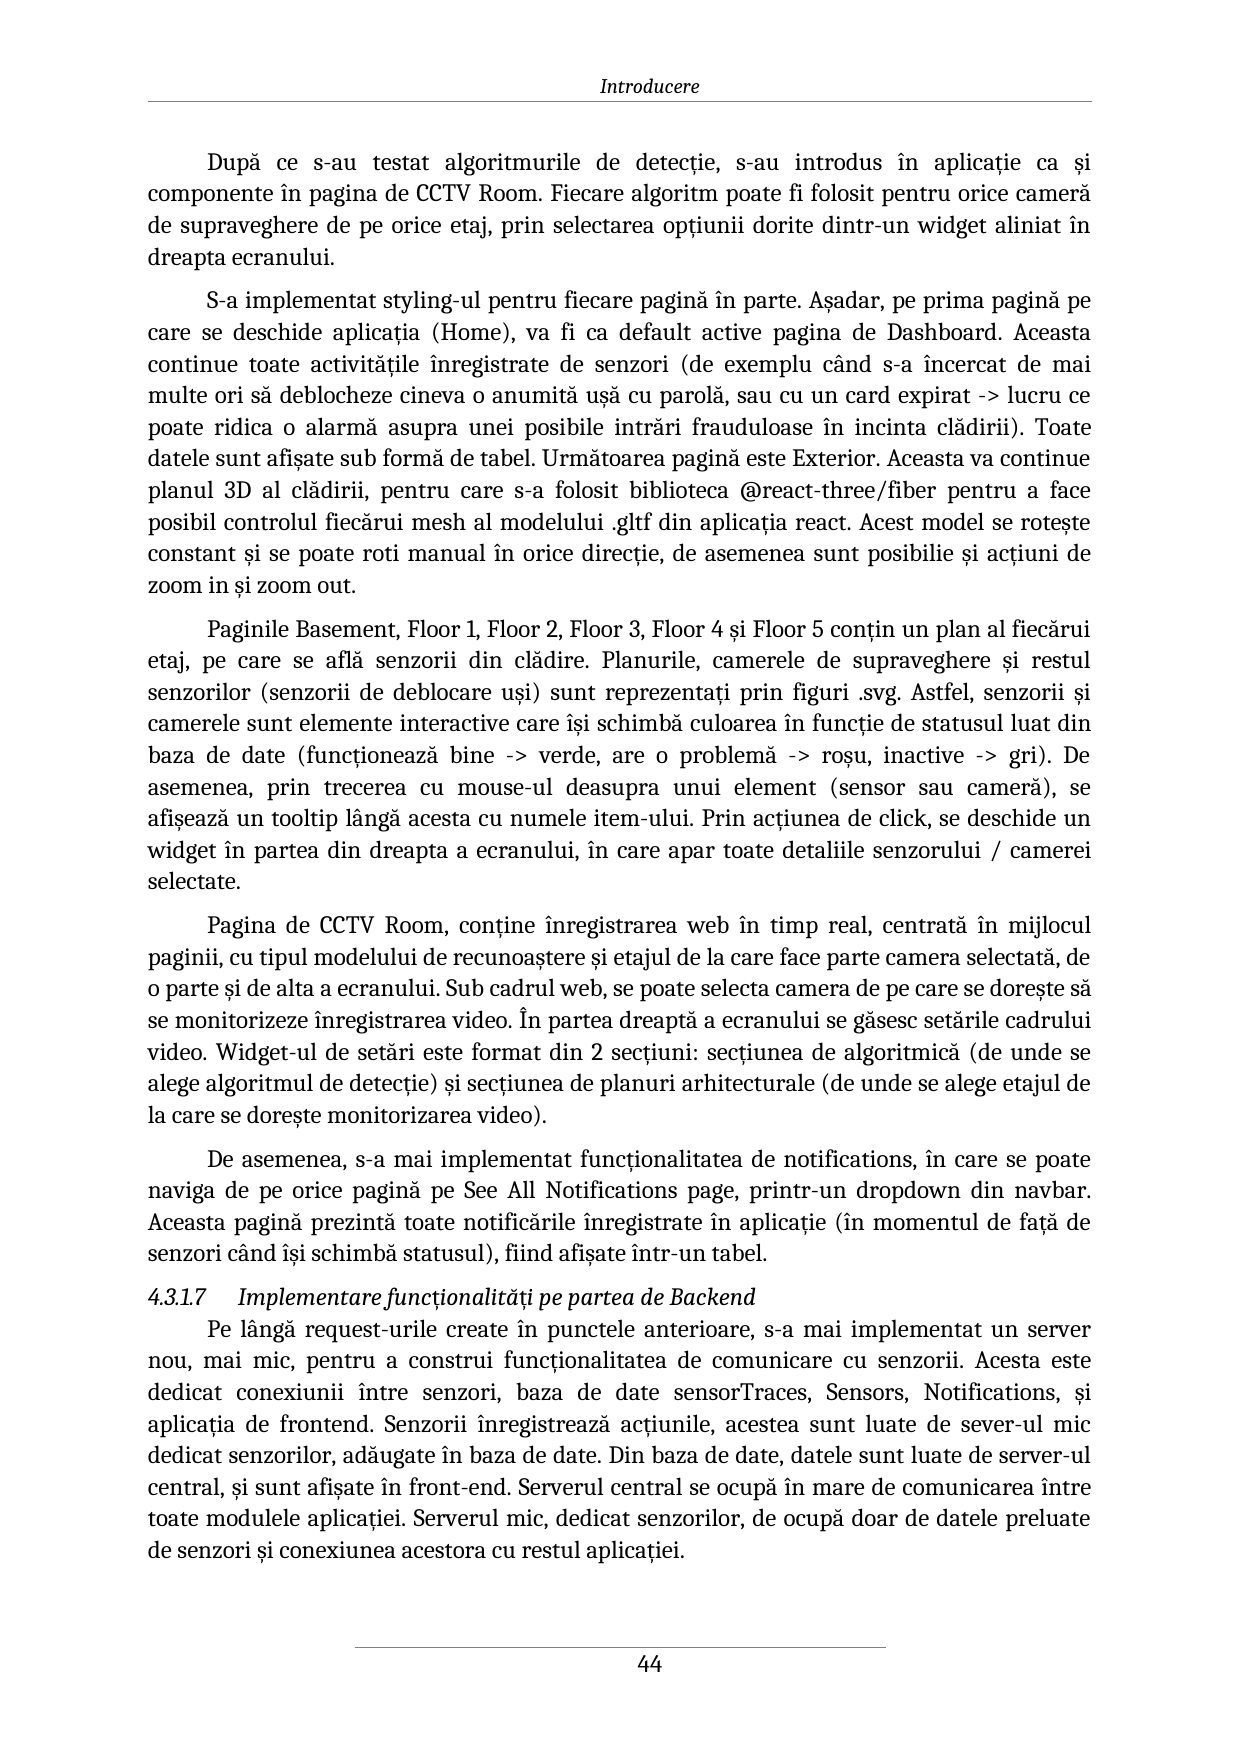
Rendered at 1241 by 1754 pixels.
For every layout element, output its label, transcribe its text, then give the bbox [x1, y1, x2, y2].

subtitle Implementare funcționalități pe partea de Backend [148, 1283, 1092, 1312]
text Pagina de CCTV Room, conține înregistrarea web în timp real, centrată în mijlocul paginii, cu tipul modelului de recunoaștere și etajul de la care face parte camera selectată, de o parte și de alta a ecranului. Sub cadrul web, se poate selecta camera de pe care se dorește să se monitorizeze înregistrarea video. În partea dreaptă a ecranului se găsesc setările cadrului video. Widget-ul de setări este format din 2 secțiuni: secțiunea de algoritmică (de unde se alege algoritmul de detecție) și secțiunea de planuri arhitecturale (de unde se alege etajul de la care se dorește monitorizarea video). [148, 911, 1092, 1129]
text După ce s-au testat algoritmurile de detecție, s-au introdus în aplicație ca și componente în pagina de CCTV Room. Fiecare algoritm poate fi folosit pentru orice cameră de supraveghere de pe orice etaj, prin selectarea opțiunii dorite dintr-un widget aliniat în dreapta ecranului. [148, 148, 1092, 271]
text Pe lângă request-urile create în punctele anterioare, s-a mai implementat un server nou, mai mic, pentru a construi funcționalitatea de comunicare cu senzorii. Acesta este dedicat conexiunii între senzori, baza de date sensorTraces, Sensors, Notifications, și aplicația de frontend. Senzorii înregistrează acțiunile, acestea sunt luate de sever-ul mic dedicat senzorilor, adăugate în baza de date. Din baza de date, datele sunt luate de server-ul central, și sunt afișate în front-end. Serverul central se ocupă în mare de comunicarea între toate modulele aplicației. Serverul mic, dedicat senzorilor, de ocupă doar de datele preluate de senzori și conexiunea acestora cu restul aplicației. [148, 1315, 1092, 1564]
text Paginile Basement, Floor 1, Floor 2, Floor 3, Floor 4 și Floor 5 conțin un plan al fiecărui etaj, pe care se află senzorii din clădire. Planurile, camerele de supraveghere și restul senzorilor (senzorii de deblocare uși) sunt reprezentați prin figuri .svg. Astfel, senzorii și camerele sunt elemente interactive care își schimbă culoarea în funcție de statusul luat din baza de date (funcționează bine -> verde, are o problemă -> roșu, inactive -> gri). De asemenea, prin trecerea cu mouse-ul deasupra unui element (sensor sau cameră), se afișează un tooltip lângă acesta cu numele item-ului. Prin acțiunea de click, se deschide un widget în partea din dreapta a ecranului, în care apar toate detaliile senzorului / camerei selectate. [148, 614, 1092, 896]
text S-a implementat styling-ul pentru fiecare pagină în parte. Așadar, pe prima pagină pe care se deschide aplicația (Home), va fi ca default active pagina de Dashboard. Aceasta continue toate activitățile înregistrate de senzori (de exemplu când s-a încercat de mai multe ori să deblocheze cineva o anumită ușă cu parolă, sau cu un card expirat -> lucru ce poate ridica o alarmă asupra unei posibile intrări frauduloase în incinta clădirii). Toate datele sunt afișate sub formă de tabel. Următoarea pagină este Exterior. Aceasta va continue planul 3D al clădirii, pentru care s-a folosit biblioteca @react-three/fiber pentru a face posibil controlul fiecărui mesh al modelului .gltf din aplicația react. Acest model se rotește constant și se poate roti manual în orice direcție, de asemenea sunt posibilie și acțiuni de zoom in și zoom out. [148, 286, 1092, 599]
text De asemenea, s-a mai implementat funcționalitatea de notifications, în care se poate naviga de pe orice pagină pe See All Notifications page, printr-un dropdown din navbar. Aceasta pagină prezintă toate notificările înregistrate în aplicație (în momentul de față de senzori când își schimbă statusul), fiind afișate într-un tabel. [148, 1144, 1092, 1268]
